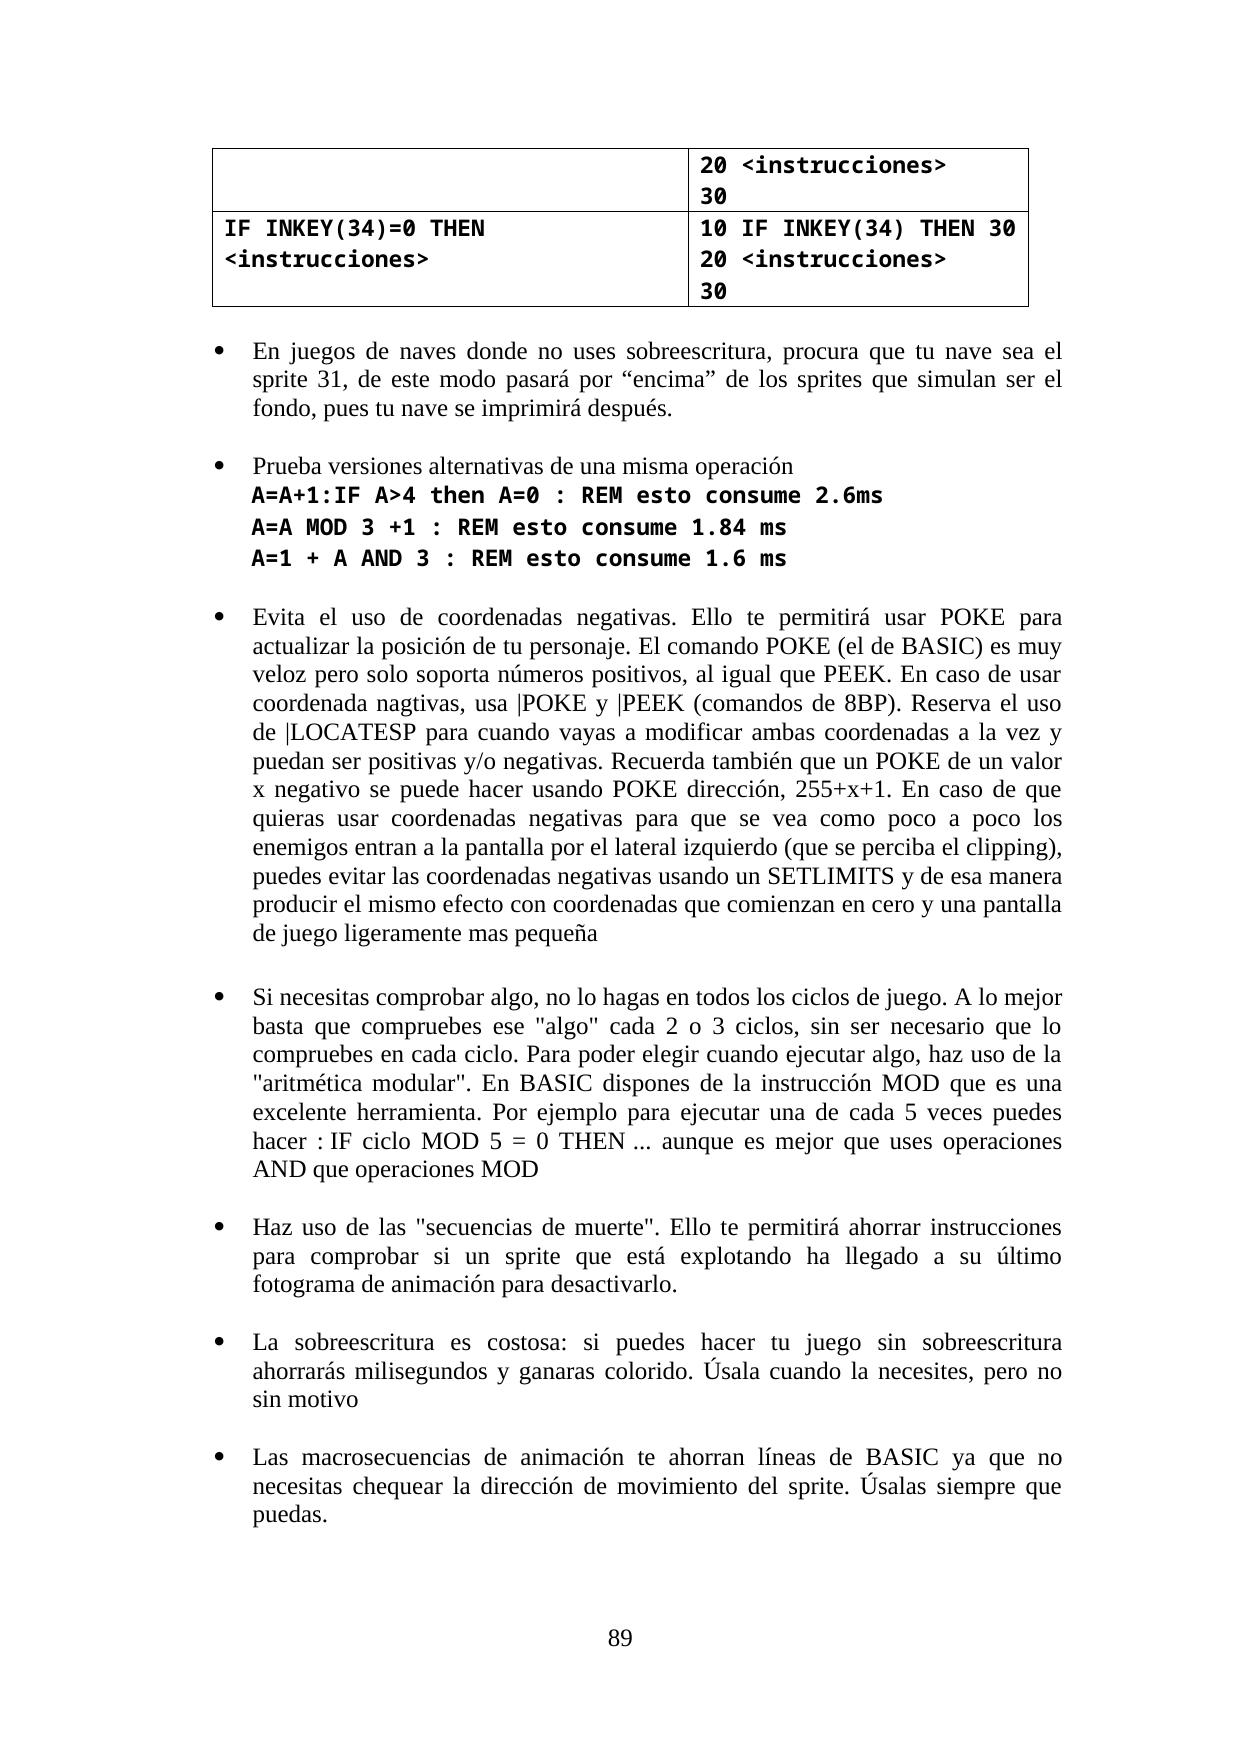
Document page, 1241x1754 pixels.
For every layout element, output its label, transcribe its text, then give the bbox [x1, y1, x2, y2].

text A=A+1:IF A>4 then A=0 : REM esto consume 2.6ms [177, 479, 1063, 511]
list Haz uso de las "secuencias de muerte". Ello te permitirá ahorrar instrucciones para comprobar si un sprite que está explotando ha llegado a su último fotograma de animación para desactivarlo. [215, 1212, 1063, 1298]
text A=A MOD 3 +1 : REM esto consume 1.84 ms [177, 511, 1063, 542]
list Las macrosecuencias de animación te ahorran líneas de BASIC ya que no necesitas chequear la dirección de movimiento del sprite. Úsalas siempre que puedas. [215, 1442, 1063, 1528]
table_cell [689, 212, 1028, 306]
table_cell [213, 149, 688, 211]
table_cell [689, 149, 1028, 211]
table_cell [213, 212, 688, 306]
text A=1 + A AND 3 : REM esto consume 1.6 ms [177, 542, 1063, 573]
list En juegos de naves donde no uses sobreescritura, procura que tu nave sea el sprite 31, de este modo pasará por “encima” de los sprites que simulan ser el fondo, pues tu nave se imprimirá después. [215, 336, 1063, 422]
list Si necesitas comprobar algo, no lo hagas en todos los ciclos de juego. A lo mejor basta que compruebes ese "algo" cada 2 o 3 ciclos, sin ser necesario que lo compruebes en cada ciclo. Para poder elegir cuando ejecutar algo, haz uso de la "aritmética modular". En BASIC dispones de la instrucción MOD que es una excelente herramienta. Por ejemplo para ejecutar una de cada 5 veces puedes hacer : IF ciclo MOD 5 = 0 THEN ... aunque es mejor que uses operaciones AND que operaciones MOD [215, 982, 1063, 1183]
list La sobreescritura es costosa: si puedes hacer tu juego sin sobreescritura ahorrarás milisegundos y ganaras colorido. Úsala cuando la necesites, pero no sin motivo [215, 1327, 1063, 1413]
list Evita el uso de coordenadas negativas. Ello te permitirá usar POKE para actualizar la posición de tu personaje. El comando POKE (el de BASIC) es muy veloz pero solo soporta números positivos, al igual que PEEK. En caso de usar coordenada nagtivas, usa |POKE y |PEEK (comandos de 8BP). Reserva el uso de |LOCATESP para cuando vayas a modificar ambas coordenadas a la vez y puedan ser positivas y/o negativas. Recuerda también que un POKE de un valor x negativo se puede hacer usando POKE dirección, 255+x+1. En caso de que quieras usar coordenadas negativas para que se vea como poco a poco los enemigos entran a la pantalla por el lateral izquierdo (que se perciba el clipping), puedes evitar las coordenadas negativas usando un SETLIMITS y de esa manera producir el mismo efecto con coordenadas que comienzan en cero y una pantalla de juego ligeramente mas pequeña [215, 602, 1063, 947]
list Prueba versiones alternativas de una misma operación [215, 451, 1063, 479]
